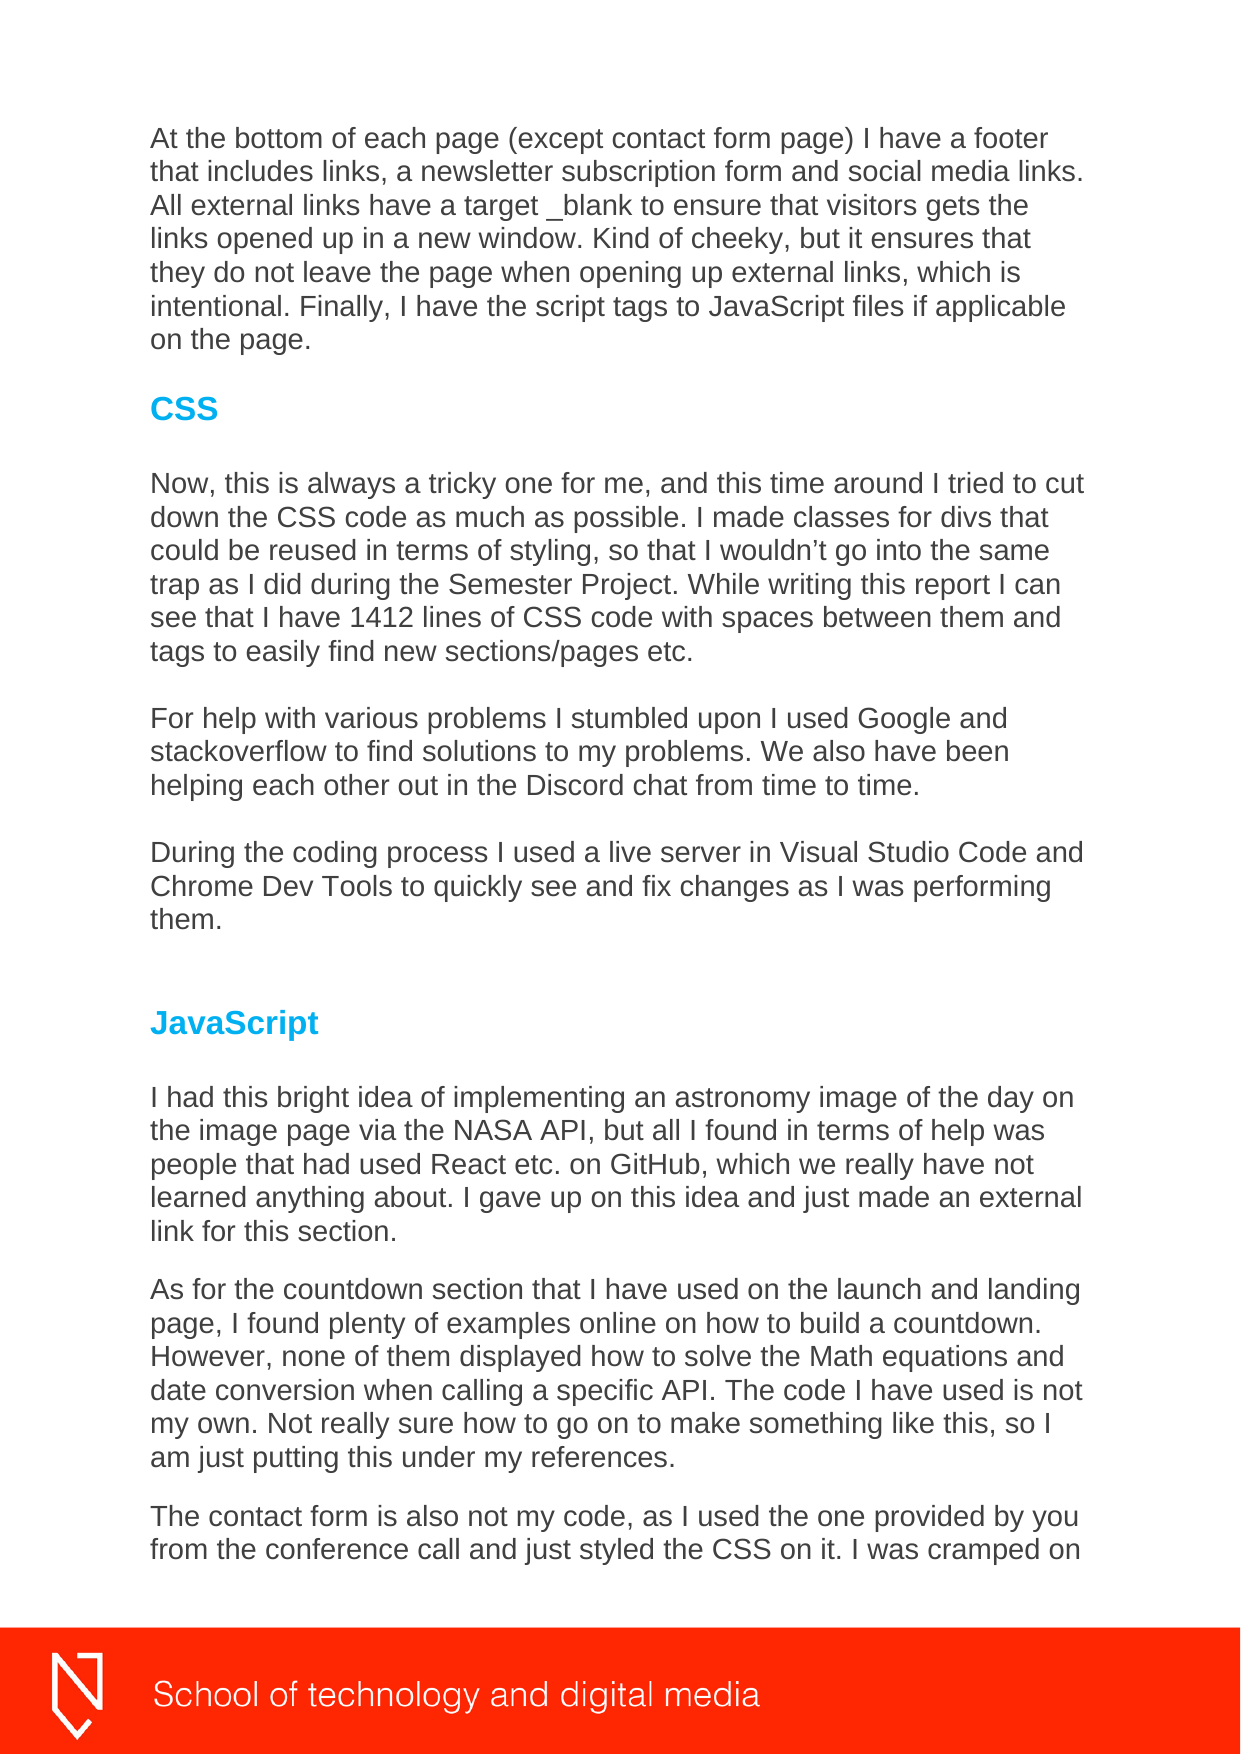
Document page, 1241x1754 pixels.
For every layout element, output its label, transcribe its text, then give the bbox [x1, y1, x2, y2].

text During the coding process I used a live server in Visual Studio Code and Chrome Dev Tools to quickly see and fix changes as I was performing them. [150, 835, 1090, 936]
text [150, 1498, 1090, 1566]
text JavaScript [150, 1003, 1090, 1041]
text At the bottom of each page (except contact form page) I have a footer that includes links, a newsletter subscription form and social media links. All external links have a target _blank to ensure that visitors gets the links opened up in a new window. Kind of cheeky, but it ensures that they do not leave the page when opening up external links, which is intentional. Finally, I have the script tags to JavaScript files if applicable on the page. [150, 121, 1090, 356]
text As for the countdown section that I have used on the launch and landing page, I found plenty of examples online on how to build a countdown. However, none of them displayed how to solve the Math equations and date conversion when calling a specific API. The code I have used is not my own. Not really sure how to go on to make something like this, so I am just putting this under my references. [150, 1272, 1090, 1473]
text I had this bright idea of implementing an astronomy image of the day on the image page via the NASA API, but all I found in terms of help was people that had used React etc. on GitHub, which we really have not learned anything about. I gave up on this idea and just made an external link for this section. [150, 1079, 1090, 1247]
text Now, this is always a tricky one for me, and this time around I tried to cut down the CSS code as much as possible. I made classes for divs that could be reused in terms of styling, so that I wouldn’t go into the same trap as I did during the Semester Project. While writing this report I can see that I have 1412 lines of CSS code with spaces between them and tags to easily find new sections/pages etc. [150, 466, 1090, 667]
text For help with various problems I stumbled upon I used Google and stackoverflow to find solutions to my problems. We also have been helping each other out in the Discord chat from time to time. [150, 701, 1090, 801]
picture [0, 1618, 1241, 1754]
text CSS [150, 389, 1090, 428]
